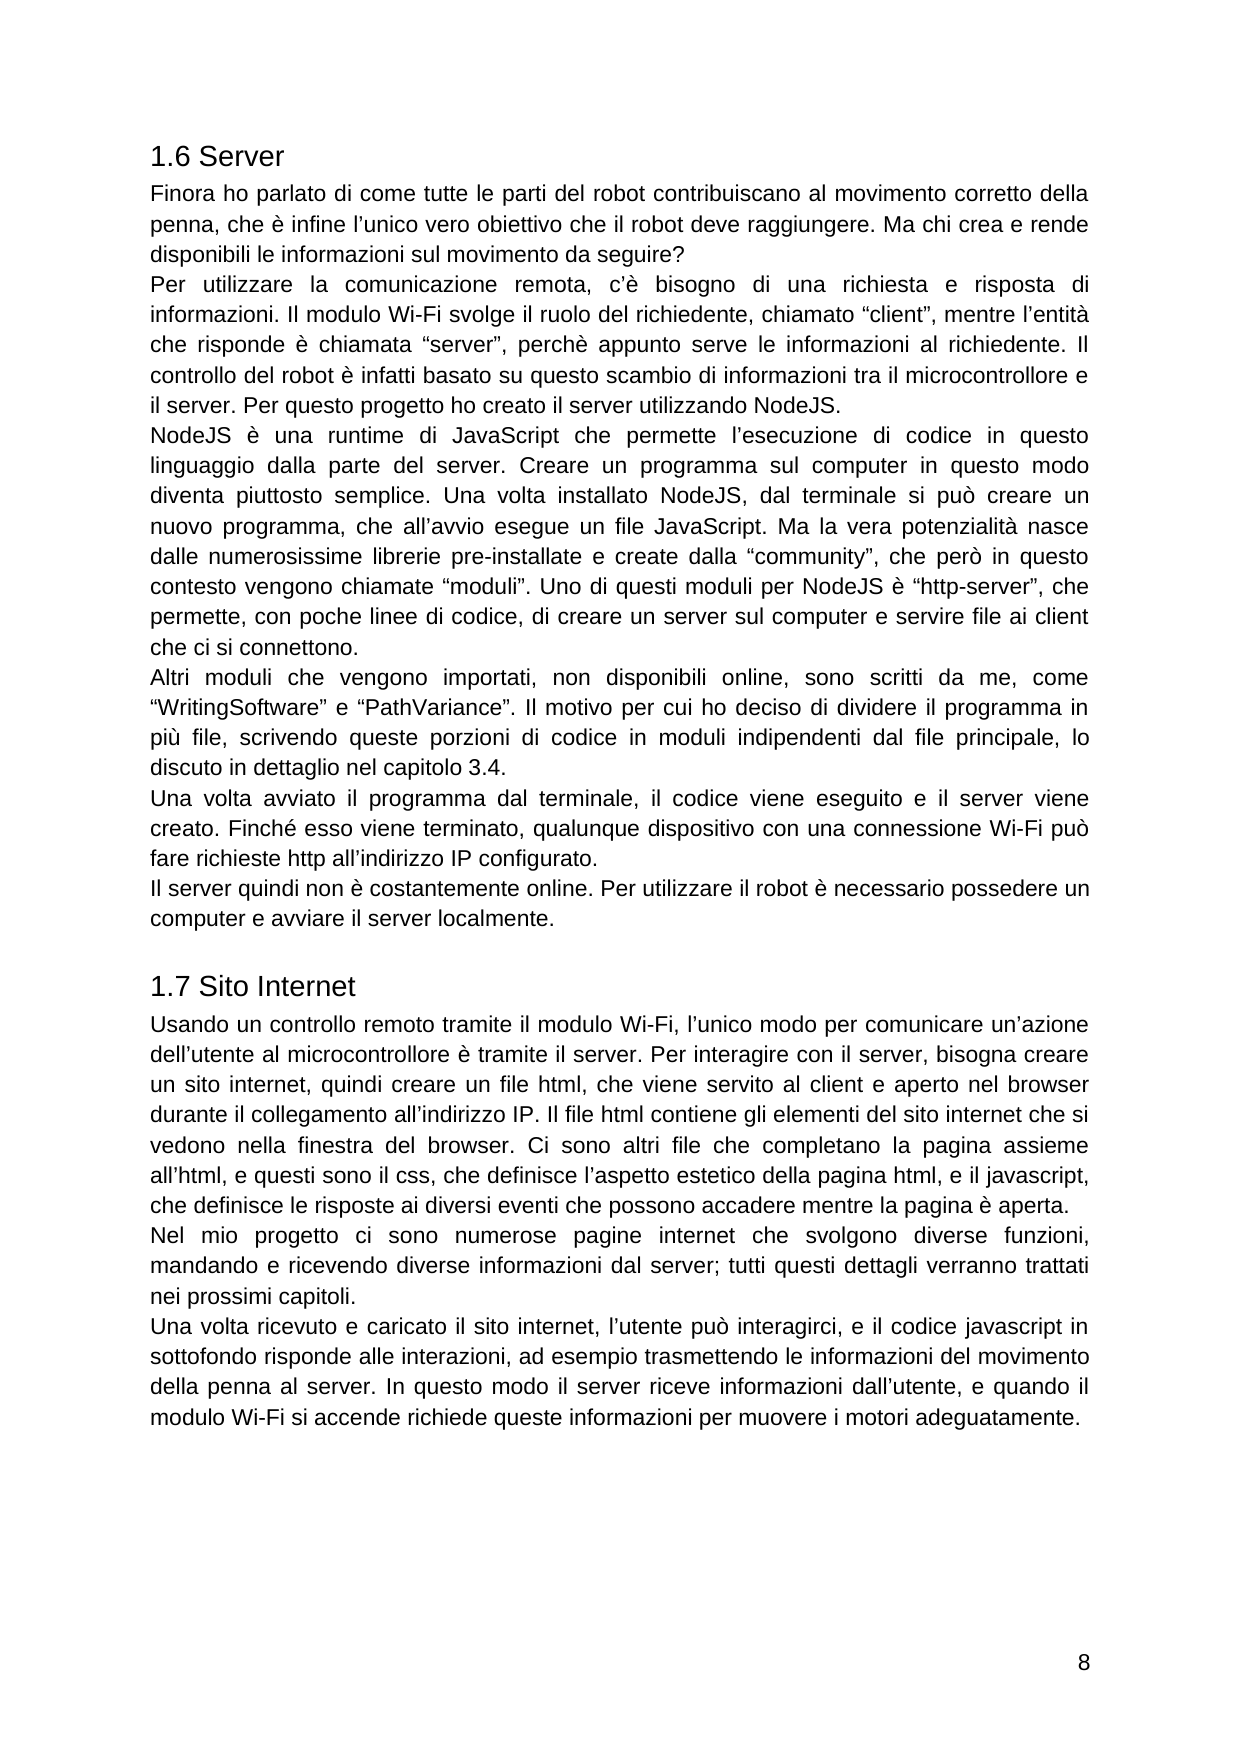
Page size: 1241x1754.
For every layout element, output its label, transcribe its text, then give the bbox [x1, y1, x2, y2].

text Altri moduli che vengono importati, non disponibili online, sono scritti da me, come “WritingSoftware” e “PathVariance”. Il motivo per cui ho deciso di dividere il programma in più file, scrivendo queste porzioni di codice in moduli indipendenti dal file principale, lo discuto in dettaglio nel capitolo 3.4. [150, 664, 1090, 781]
text Il server quindi non è costantemente online. Per utilizzare il robot è necessario possedere un computer e avviare il server localmente. [150, 875, 1090, 932]
text NodeJS è una runtime di JavaScript che permette l’esecuzione di codice in questo linguaggio dalla parte del server. Creare un programma sul computer in questo modo diventa piuttosto semplice. Una volta installato NodeJS, dal terminale si può creare un nuovo programma, che all’avvio esegue un file JavaScript. Ma la vera potenzialità nasce dalle numerosissime librerie pre-installate e create dalla “community”, che però in questo contesto vengono chiamate “moduli”. Uno di questi moduli per NodeJS è “http-server”, che permette, con poche linee di codice, di creare un server sul computer e servire file ai client che ci si connettono. [150, 422, 1090, 660]
text Finora ho parlato di come tutte le parti del robot contribuiscano al movimento corretto della penna, che è infine l’unico vero obiettivo che il robot deve raggiungere. Ma chi crea e rende disponibili le informazioni sul movimento da seguire? [150, 180, 1090, 267]
text Una volta avviato il programma dal terminale, il codice viene eseguito e il server viene creato. Finché esso viene terminato, qualunque dispositivo con una connessione Wi-Fi può fare richieste http all’indirizzo IP configurato. [150, 784, 1090, 871]
text Usando un controllo remoto tramite il modulo Wi-Fi, l’unico modo per comunicare un’azione dell’utente al microcontrollore è tramite il server. Per interagire con il server, bisogna creare un sito internet, quindi creare un file html, che viene servito al client e aperto nel browser durante il collegamento all’indirizzo IP. Il file html contiene gli elementi del sito internet che si vedono nella finestra del browser. Ci sono altri file che completano la pagina assieme all’html, e questi sono il css, che definisce l’aspetto estetico della pagina html, e il javascript, che definisce le risposte ai diversi eventi che possono accadere mentre la pagina è aperta. [150, 1011, 1090, 1218]
text Nel mio progetto ci sono numerose pagine internet che svolgono diverse funzioni, mandando e ricevendo diverse informazioni dal server; tutti questi dettagli verranno trattati nei prossimi capitoli. [150, 1222, 1090, 1309]
subtitle 1.7 Sito Internet [150, 969, 1090, 1002]
text Per utilizzare la comunicazione remota, c’è bisogno di una richiesta e risposta di informazioni. Il modulo Wi-Fi svolge il ruolo del richiedente, chiamato “client”, mentre l’entità che risponde è chiamata “server”, perchè appunto serve le informazioni al richiedente. Il controllo del robot è infatti basato su questo scambio di informazioni tra il microcontrollore e il server. Per questo progetto ho creato il server utilizzando NodeJS. [150, 271, 1090, 418]
subtitle 1.6 Server [150, 138, 1090, 172]
text Una volta ricevuto e caricato il sito internet, l’utente può interagirci, e il codice javascript in sottofondo risponde alle interazioni, ad esempio trasmettendo le informazioni del movimento della penna al server. In questo modo il server riceve informazioni dall’utente, e quando il modulo Wi-Fi si accende richiede queste informazioni per muovere i motori adeguatamente. [150, 1313, 1090, 1430]
